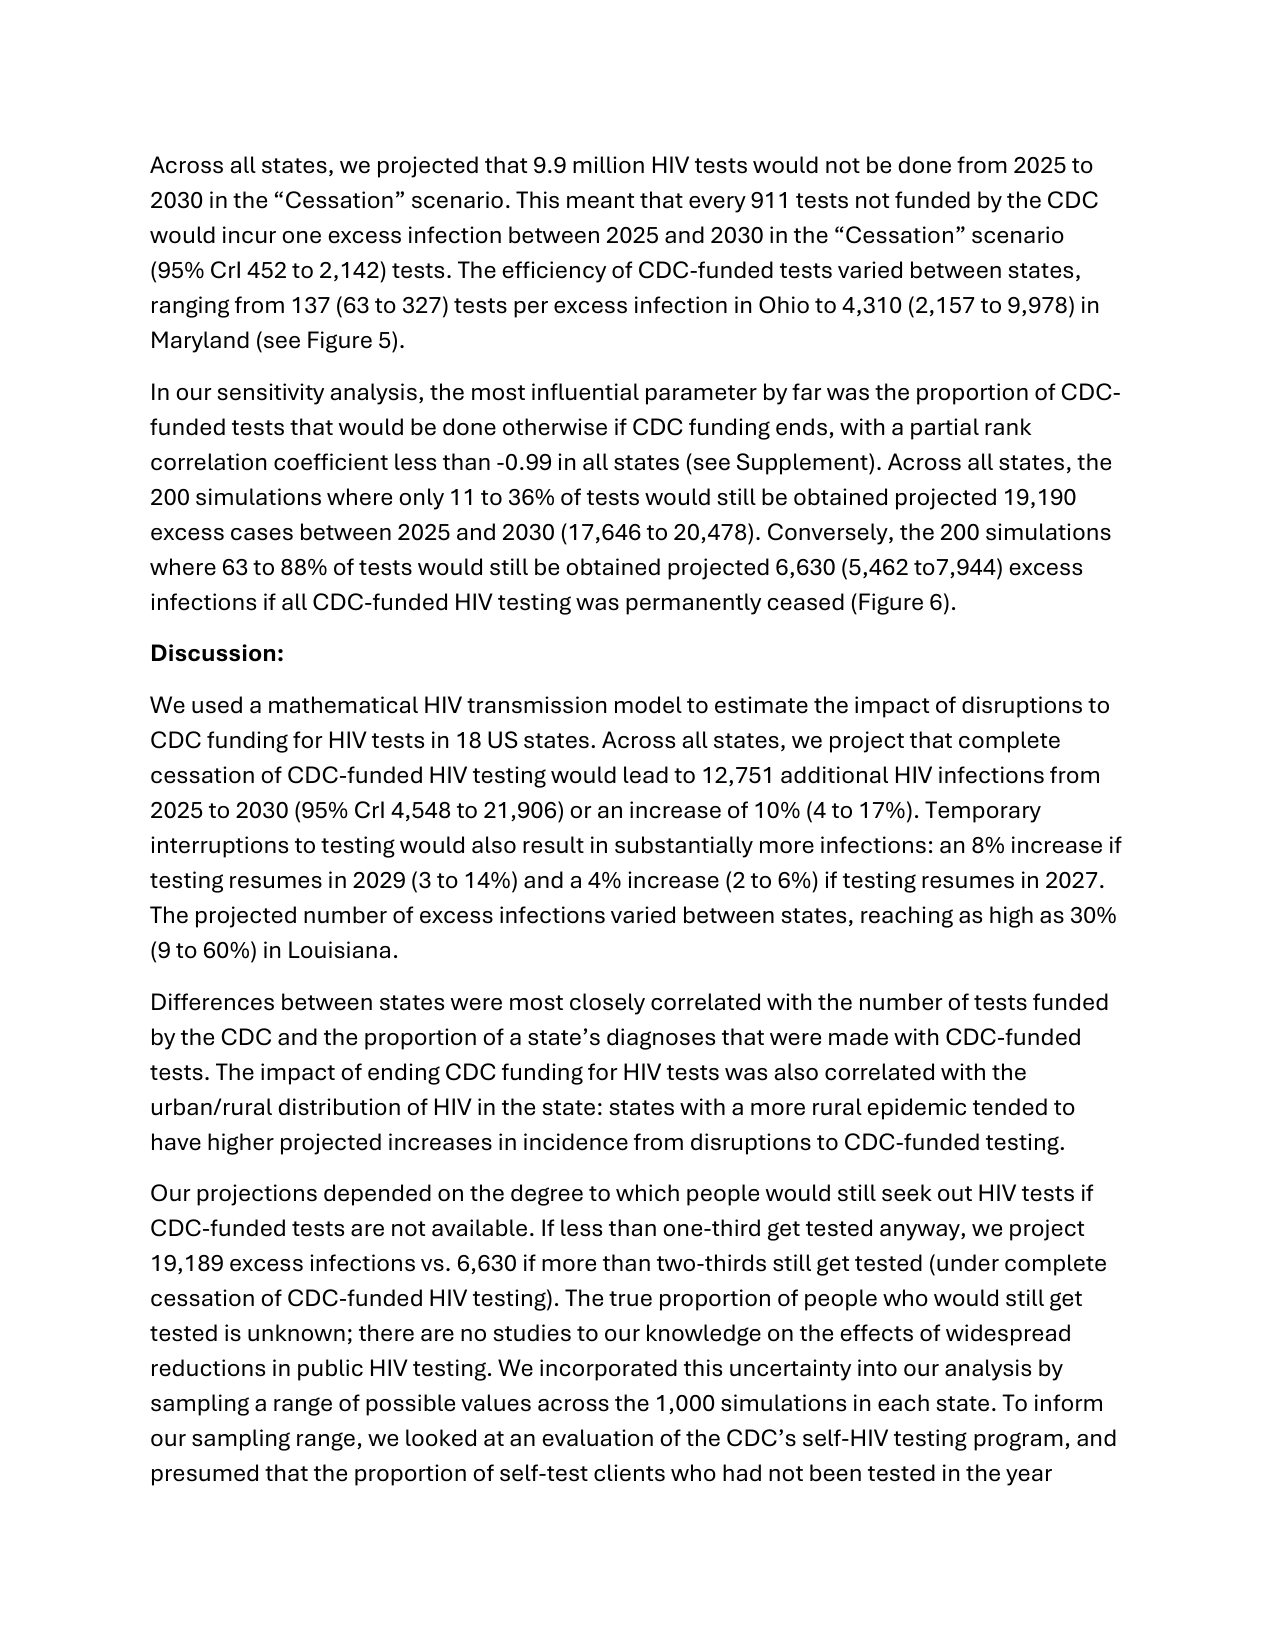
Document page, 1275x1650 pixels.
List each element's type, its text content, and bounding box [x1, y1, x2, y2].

text Across all states, we projected that 9.9 million HIV tests would not be done from 2025 to 2030 in the “Cessation” scenario. This meant that every 911 tests not funded by the CDC would incur one excess infection between 2025 and 2030 in the “Cessation” scenario (95% CrI 452 to 2,142) tests. The efficiency of CDC-funded tests varied between states, ranging from 137 (63 to 327) tests per excess infection in Ohio to 4,310 (2,157 to 9,978) in Maryland (see Figure 5). [150, 150, 1125, 356]
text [150, 1178, 1125, 1489]
text In our sensitivity analysis, the most influential parameter by far was the proportion of CDC-funded tests that would be done otherwise if CDC funding ends, with a partial rank correlation coefficient less than -0.99 in all states (see Supplement). Across all states, the 200 simulations where only 11 to 36% of tests would still be obtained projected 19,190 excess cases between 2025 and 2030 (17,646 to 20,478). Conversely, the 200 simulations where 63 to 88% of tests would still be obtained projected 6,630 (5,462 to7,944) excess infections if all CDC-funded HIV testing was permanently ceased (Figure 6). [150, 377, 1125, 617]
text We used a mathematical HIV transmission model to estimate the impact of disruptions to CDC funding for HIV tests in 18 US states. Across all states, we project that complete cessation of CDC-funded HIV testing would lead to 12,751 additional HIV infections from 2025 to 2030 (95% CrI 4,548 to 21,906) or an increase of 10% (4 to 17%). Temporary interruptions to testing would also result in substantially more infections: an 8% increase if testing resumes in 2029 (3 to 14%) and a 4% increase (2 to 6%) if testing resumes in 2027. The projected number of excess infections varied between states, reaching as high as 30% (9 to 60%) in Louisiana. [150, 690, 1125, 966]
text Discussion: [150, 638, 1125, 669]
text Differences between states were most closely correlated with the number of tests funded by the CDC and the proportion of a state’s diagnoses that were made with CDC-funded tests. The impact of ending CDC funding for HIV tests was also correlated with the urban/rural distribution of HIV in the state: states with a more rural epidemic tended to have higher projected increases in incidence from disruptions to CDC-funded testing. [150, 987, 1125, 1157]
